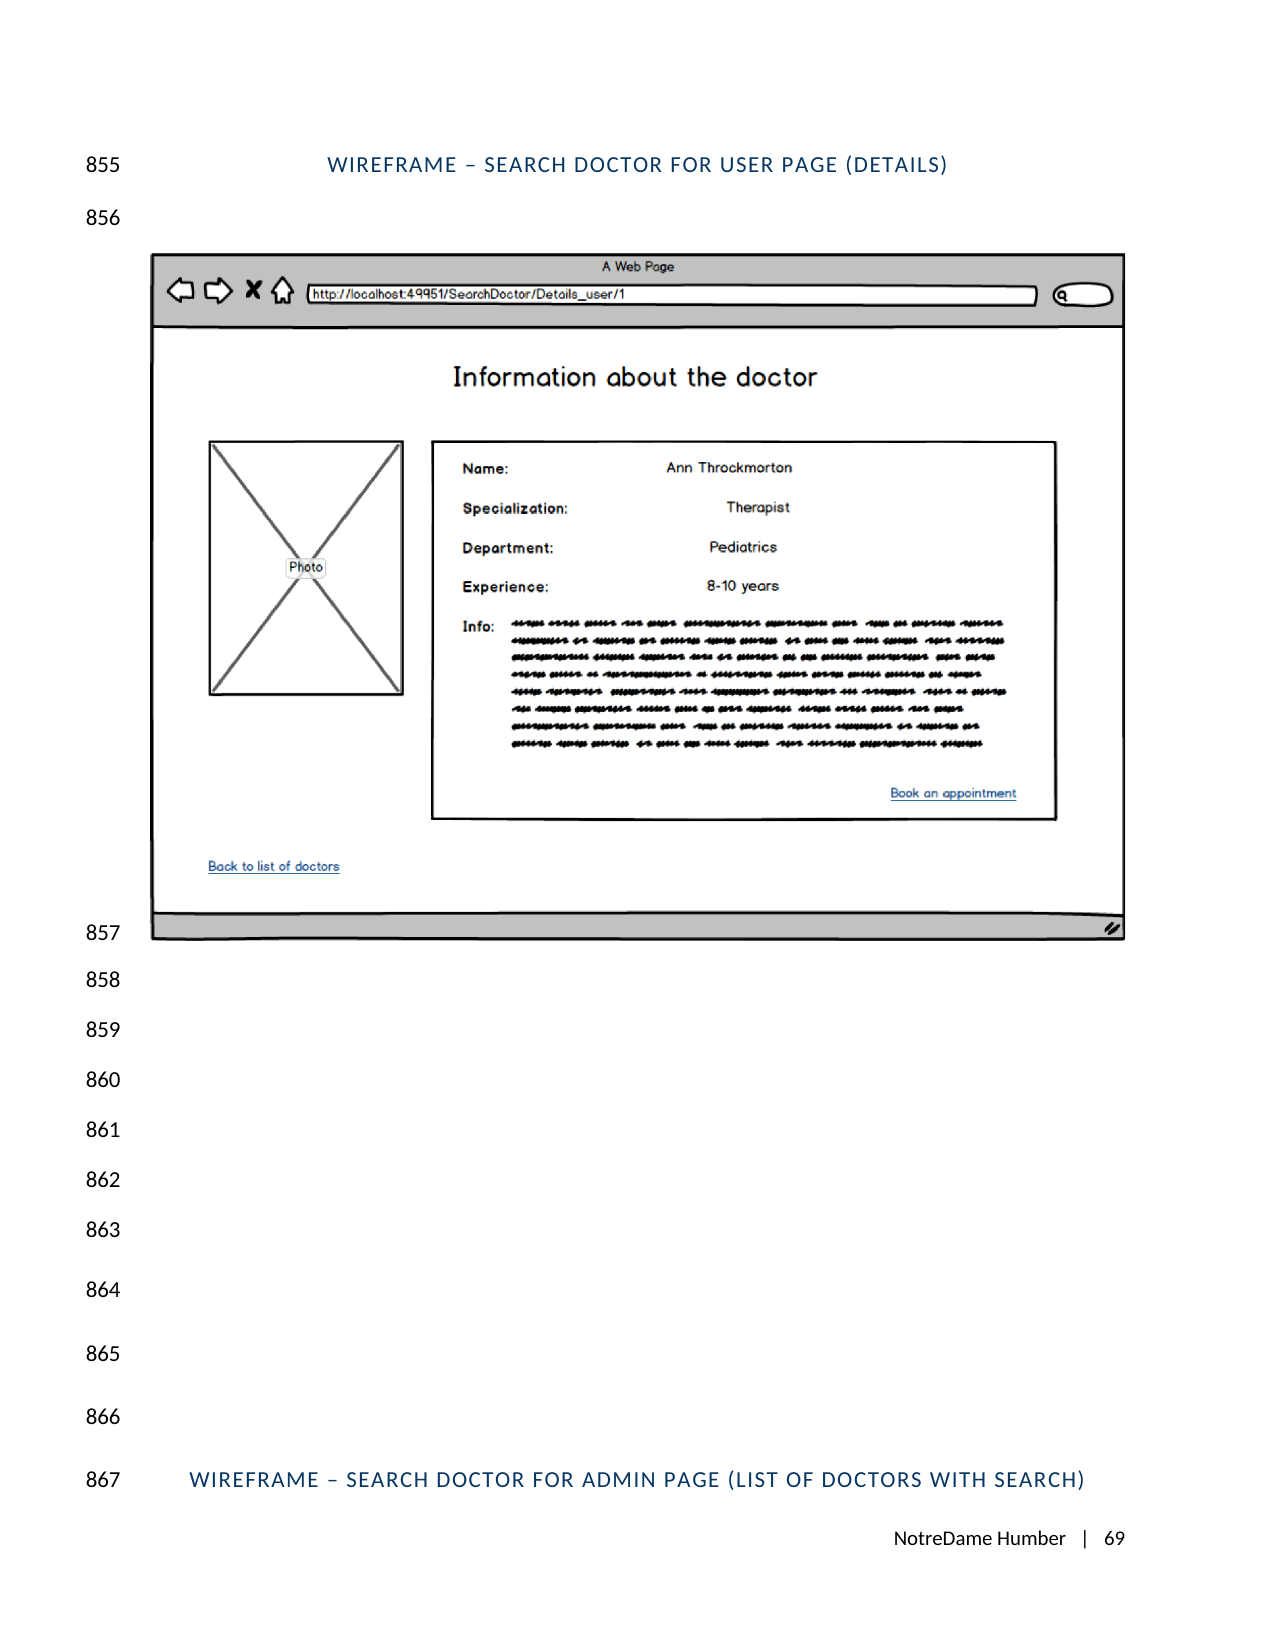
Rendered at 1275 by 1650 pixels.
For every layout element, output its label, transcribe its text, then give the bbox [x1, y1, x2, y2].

subtitle Wireframe – search doctor for User Page (Details) [150, 150, 1125, 178]
subtitle Wireframe – search doctor for Admin Page (List of doctors with search) [150, 1465, 1125, 1493]
picture [150, 253, 1125, 941]
